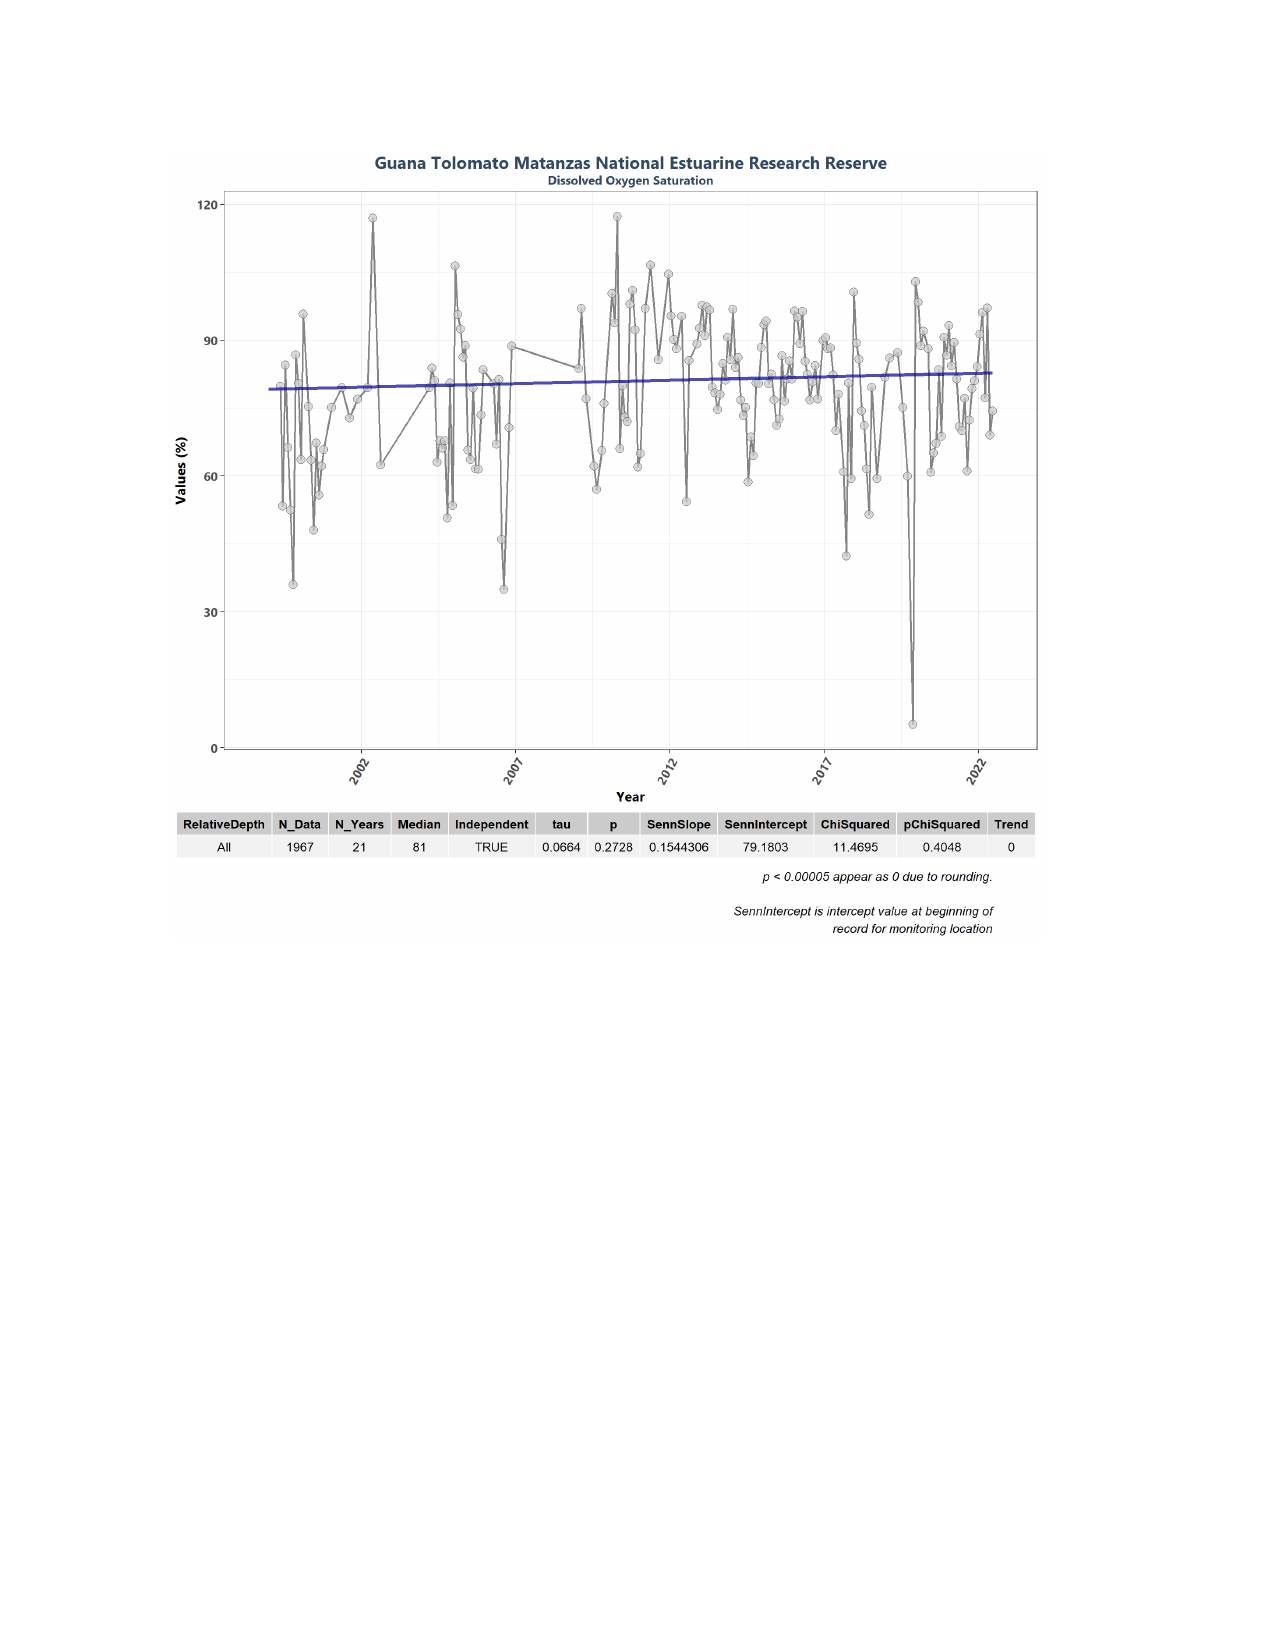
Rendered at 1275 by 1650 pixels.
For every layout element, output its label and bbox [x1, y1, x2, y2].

picture [168, 150, 1044, 938]
